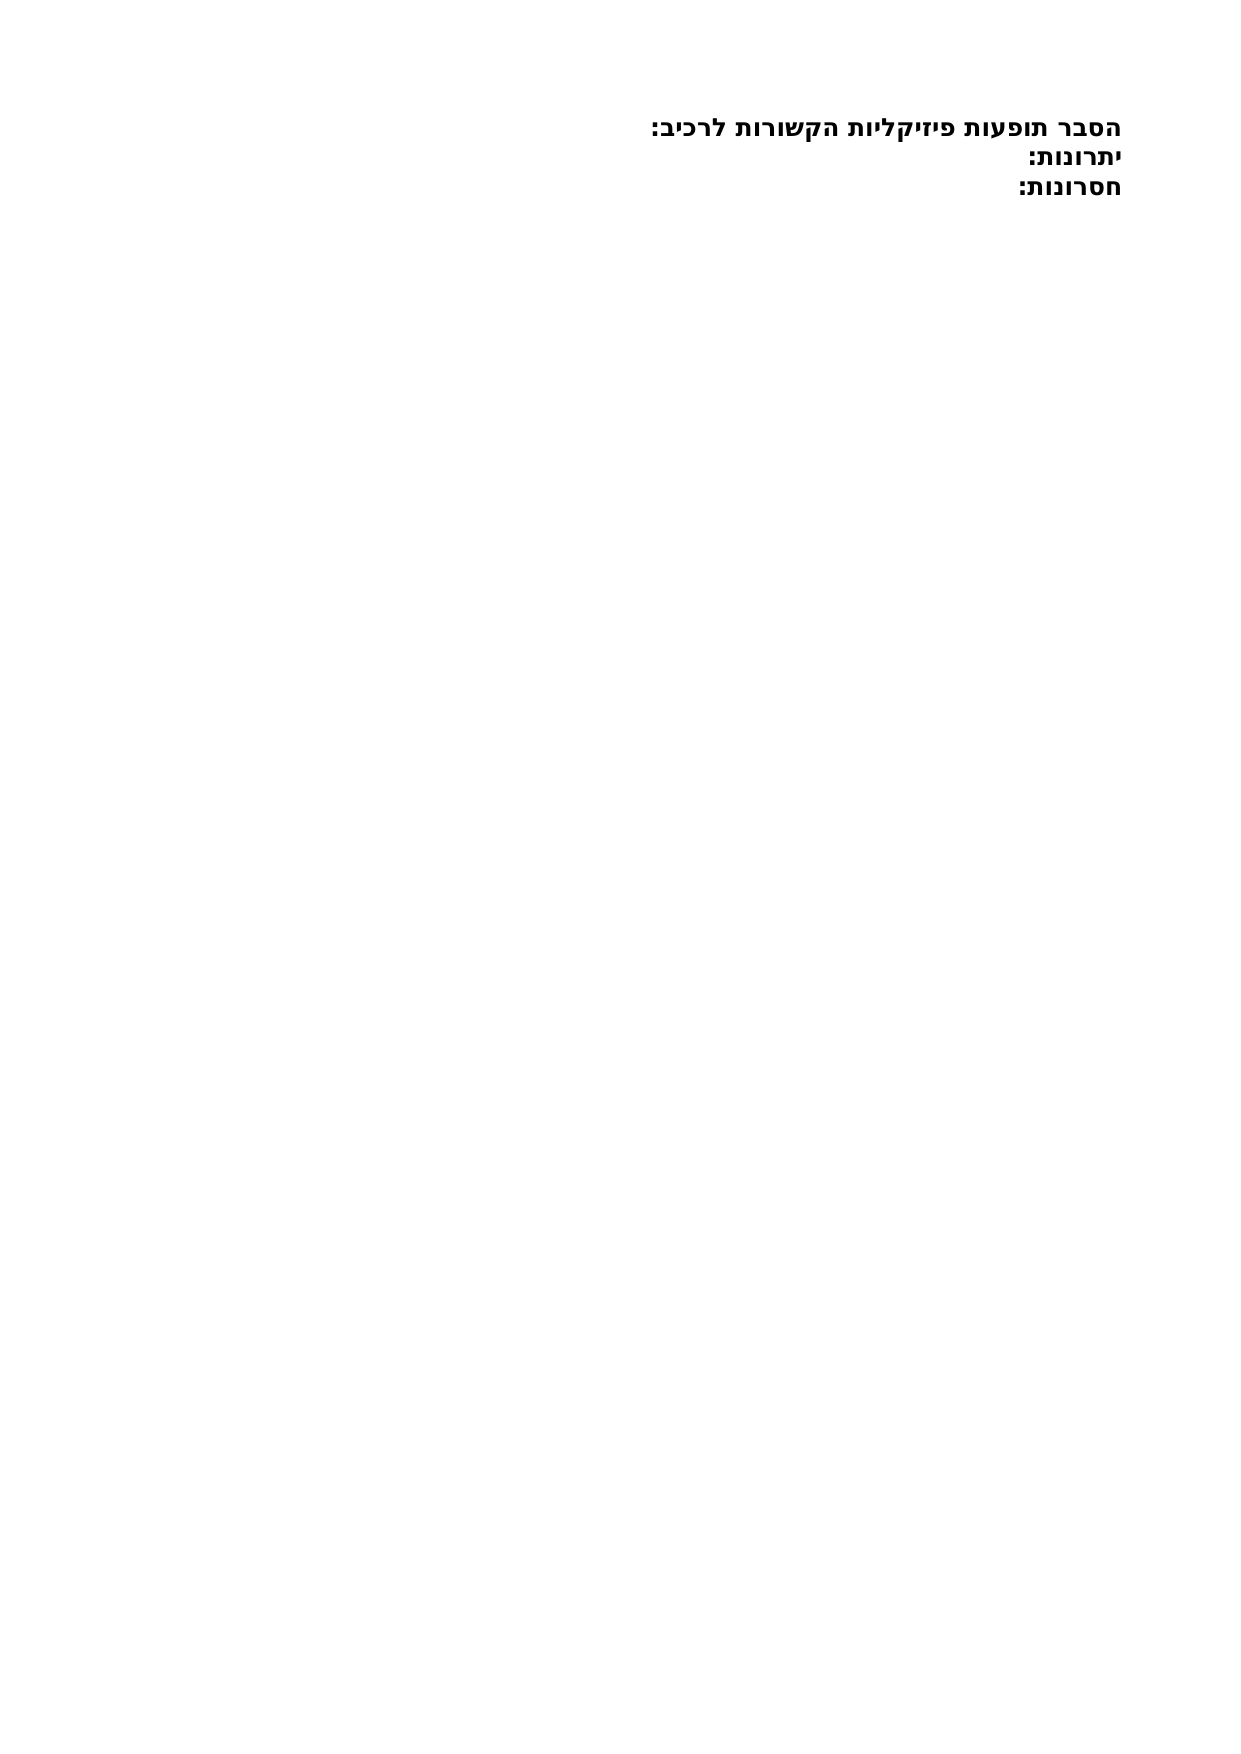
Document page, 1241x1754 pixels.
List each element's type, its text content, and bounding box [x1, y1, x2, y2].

text הסבר תופעות פיזיקליות הקשורות לרכיב: [118, 113, 1122, 142]
text יתרונות: [118, 142, 1122, 172]
text חסרונות: [118, 172, 1122, 201]
